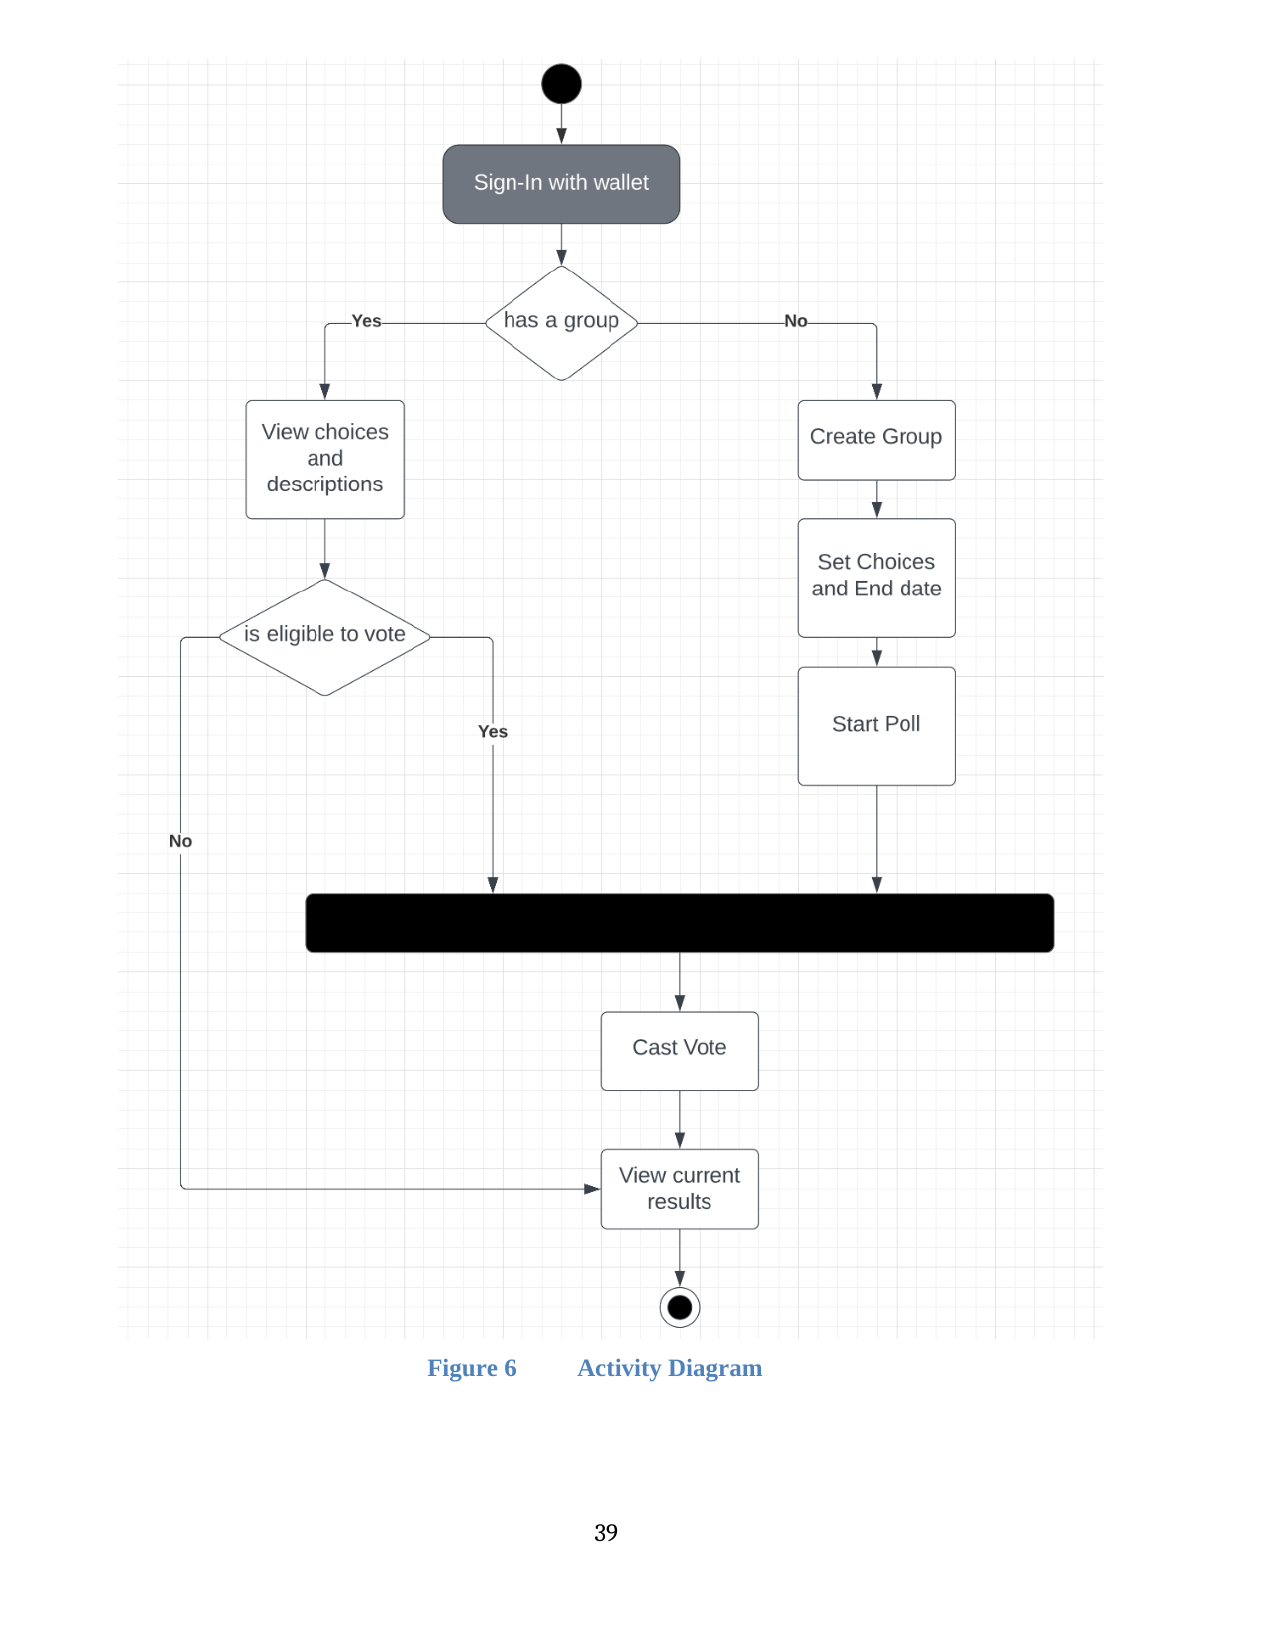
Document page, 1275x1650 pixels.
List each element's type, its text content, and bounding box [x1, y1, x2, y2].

text Figure 6 Activity Diagram [118, 1353, 1071, 1381]
picture [118, 59, 1104, 1339]
